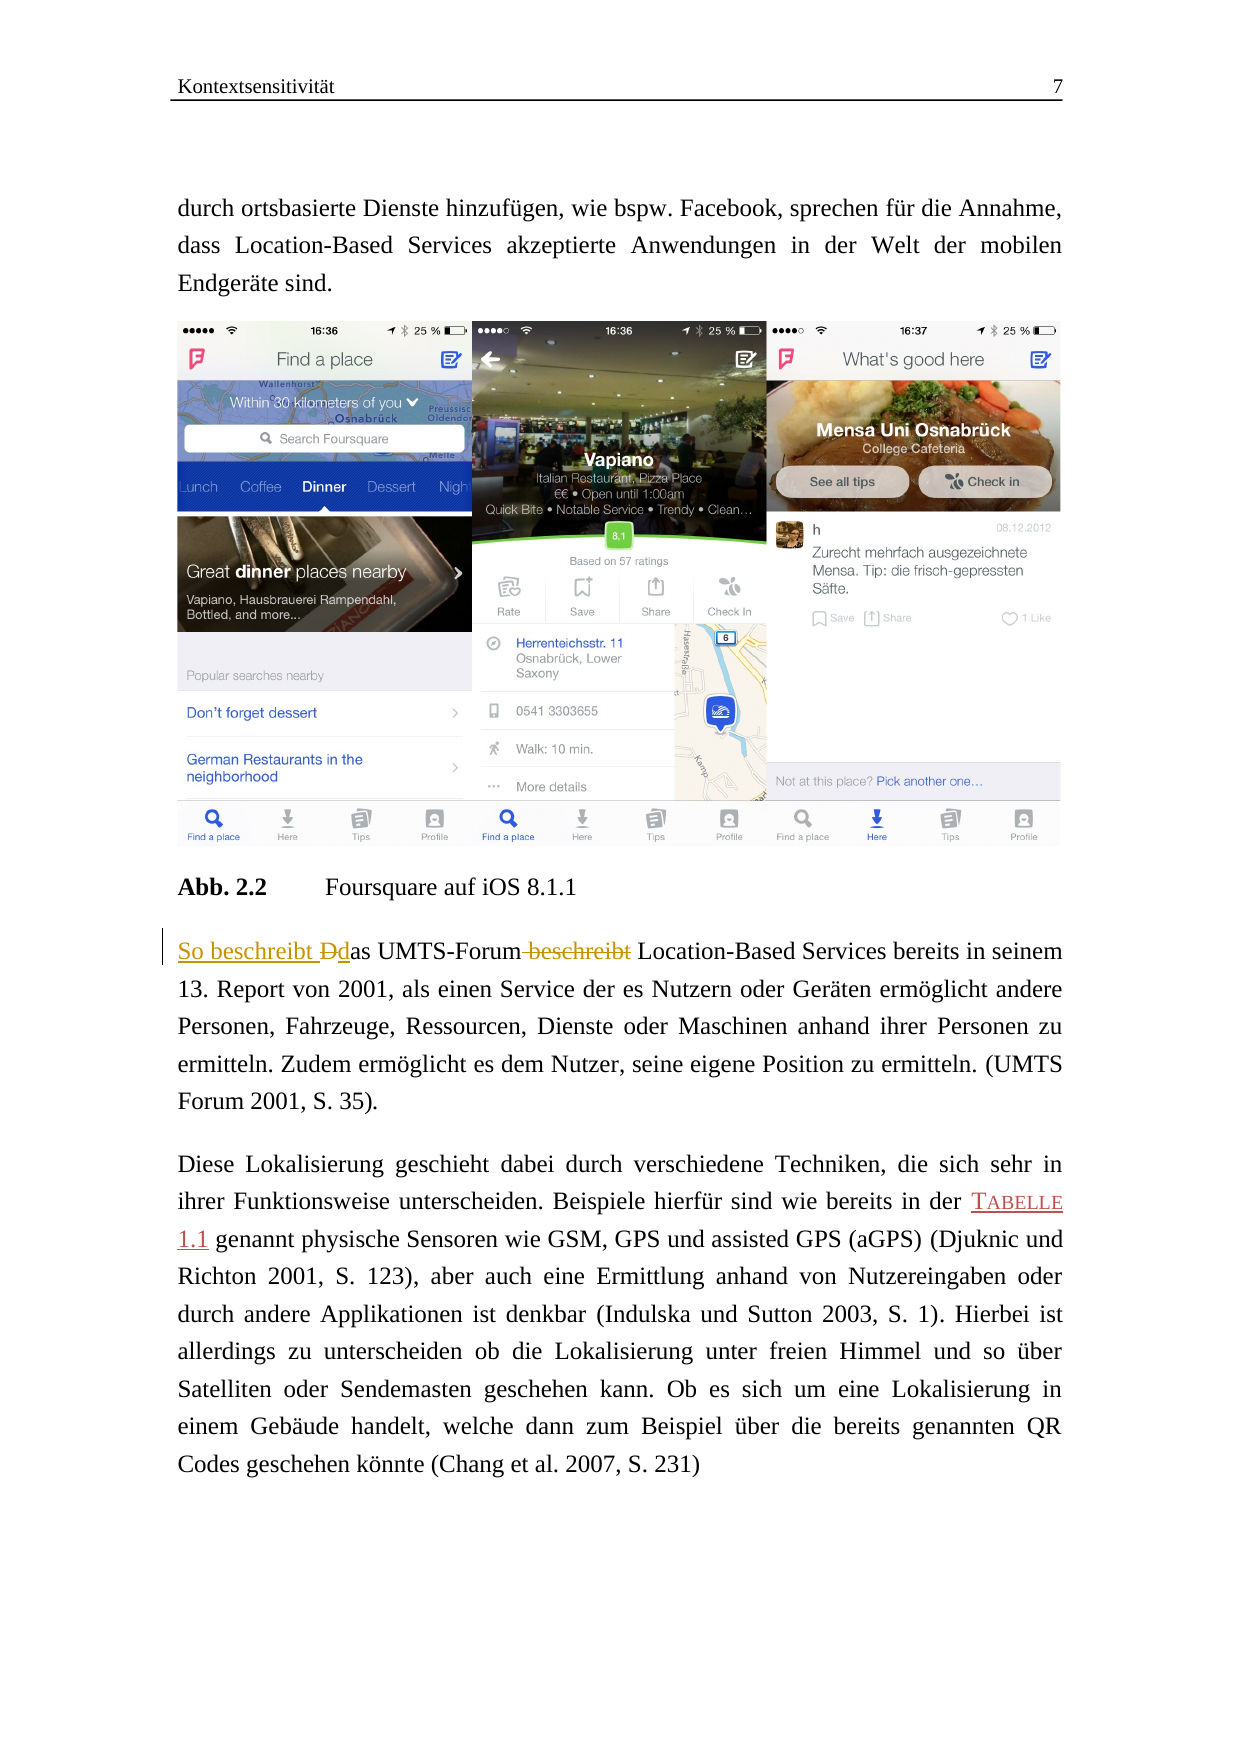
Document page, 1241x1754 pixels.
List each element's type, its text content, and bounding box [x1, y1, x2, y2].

text Abb. 2.2 Foursquare auf iOS 8.1.1 [177, 872, 1063, 901]
text as UMTS-Forum Location-Based Services bereits in seinem 13. Report von 2001, als einen Service der es Nutzern oder Geräten ermöglicht andere Personen, Fahrzeuge, Ressourcen, Dienste oder Maschinen anhand ihrer Personen zu ermitteln. Zudem ermöglicht es dem Nutzer, seine eigene Position zu ermitteln. (UMTS Forum 2001, S. 35). [177, 928, 1063, 1115]
picture [177, 321, 1061, 846]
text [177, 184, 1063, 297]
text Diese Lokalisierung geschieht dabei durch verschiedene Techniken, die sich sehr in ihrer Funktionsweise unterscheiden. Beispiele hierfür sind wie bereits in der Tabelle 1.1 genannt physische Sensoren wie GSM, GPS und assisted GPS (aGPS) (Djuknic und Richton 2001, S. 123), aber auch eine Ermittlung anhand von Nutzereingaben oder durch andere Applikationen ist denkbar (Indulska und Sutton 2003, S. 1). Hierbei ist allerdings zu unterscheiden ob die Lokalisierung unter freien Himmel und so über Satelliten oder Sendemasten geschehen kann. Ob es sich um eine Lokalisierung in einem Gebäude handelt, welche dann zum Beispiel über die bereits genannten QR Codes geschehen könnte (Chang et al. 2007, S. 231) [177, 1140, 1063, 1478]
